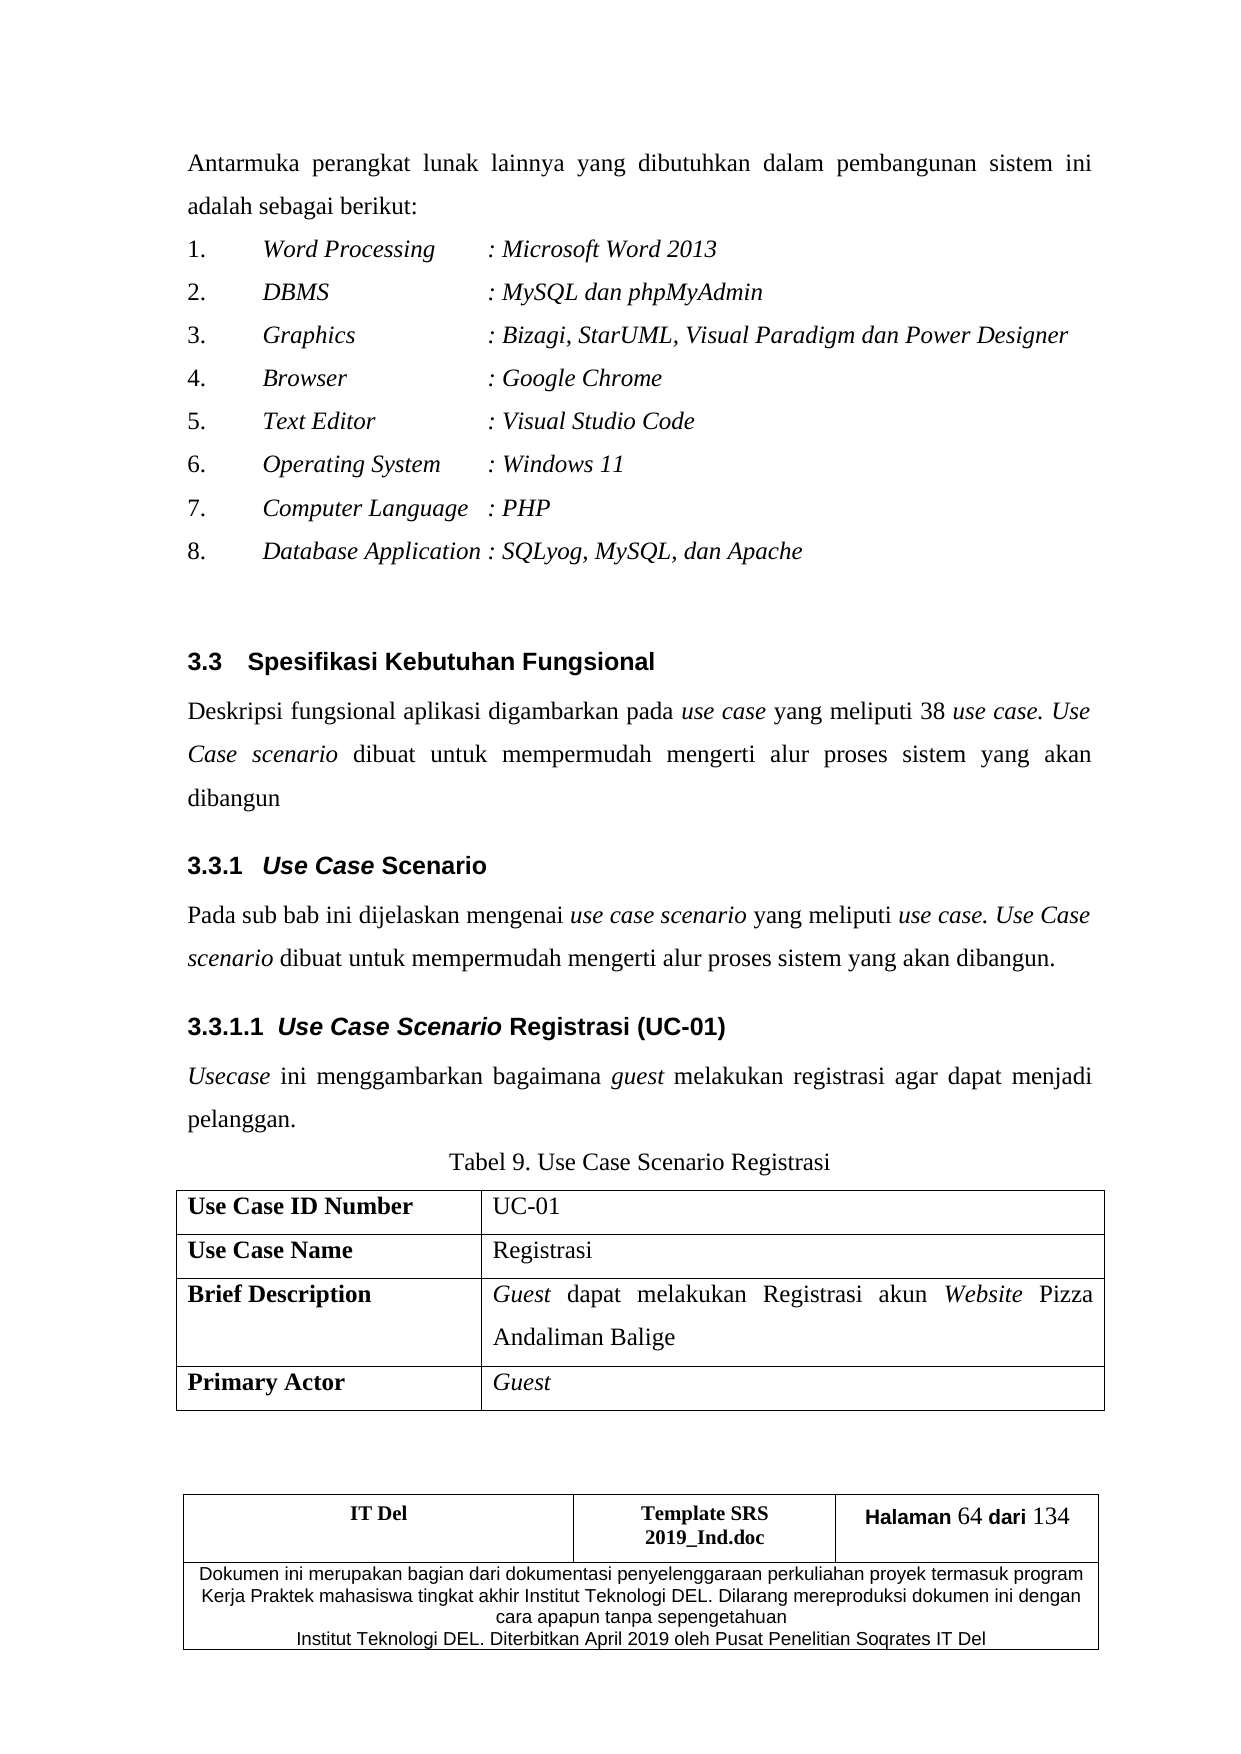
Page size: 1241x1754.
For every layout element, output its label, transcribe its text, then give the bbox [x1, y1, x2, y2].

text Deskripsi fungsional aplikasi digambarkan pada use case yang meliputi 38 use case. Use Case scenario dibuat untuk mempermudah mengerti alur proses sistem yang akan dibangun [187, 696, 1092, 811]
text Pada sub bab ini dijelaskan mengenai use case scenario yang meliputi use case. Use Case scenario dibuat untuk mempermudah mengerti alur proses sistem yang akan dibangun. [187, 900, 1092, 972]
table_cell Guest dapat melakukan Registrasi akun Website Pizza Andaliman Balige [482, 1279, 1104, 1366]
text Tabel 9. Use Case Scenario Registrasi [187, 1147, 1092, 1176]
list DBMS : MySQL dan phpMyAdmin [187, 277, 1092, 306]
subtitle Spesifikasi Kebutuhan Fungsional [187, 647, 1092, 676]
table_cell Brief Description [177, 1279, 481, 1366]
list Database Application : SQLyog, MySQL, dan Apache [187, 536, 1092, 564]
subtitle Use Case Scenario [187, 851, 1092, 879]
subtitle Use Case Scenario Registrasi (UC-01) [187, 1011, 1092, 1040]
list Graphics : Bizagi, StarUML, Visual Paradigm dan Power Designer [187, 320, 1092, 349]
list Computer Language : PHP [187, 493, 1092, 521]
list Word Processing : Microsoft Word 2013 [187, 234, 1092, 263]
list Browser : Google Chrome [187, 363, 1092, 392]
table_cell Primary Actor [177, 1367, 481, 1409]
table_cell Guest [482, 1367, 1104, 1409]
list Text Editor : Visual Studio Code [187, 406, 1092, 435]
text Antarmuka perangkat lunak lainnya yang dibutuhkan dalam pembangunan sistem ini adalah sebagai berikut: [187, 148, 1092, 219]
table_cell Registrasi [482, 1235, 1104, 1278]
text Usecase ini menggambarkan bagaimana guest melakukan registrasi agar dapat menjadi pelanggan. [187, 1061, 1092, 1133]
list Operating System : Windows 11 [187, 449, 1092, 478]
table_header UC-01 [482, 1191, 1104, 1234]
table_header Use Case ID Number [177, 1191, 481, 1234]
table_cell Use Case Name [177, 1235, 481, 1278]
